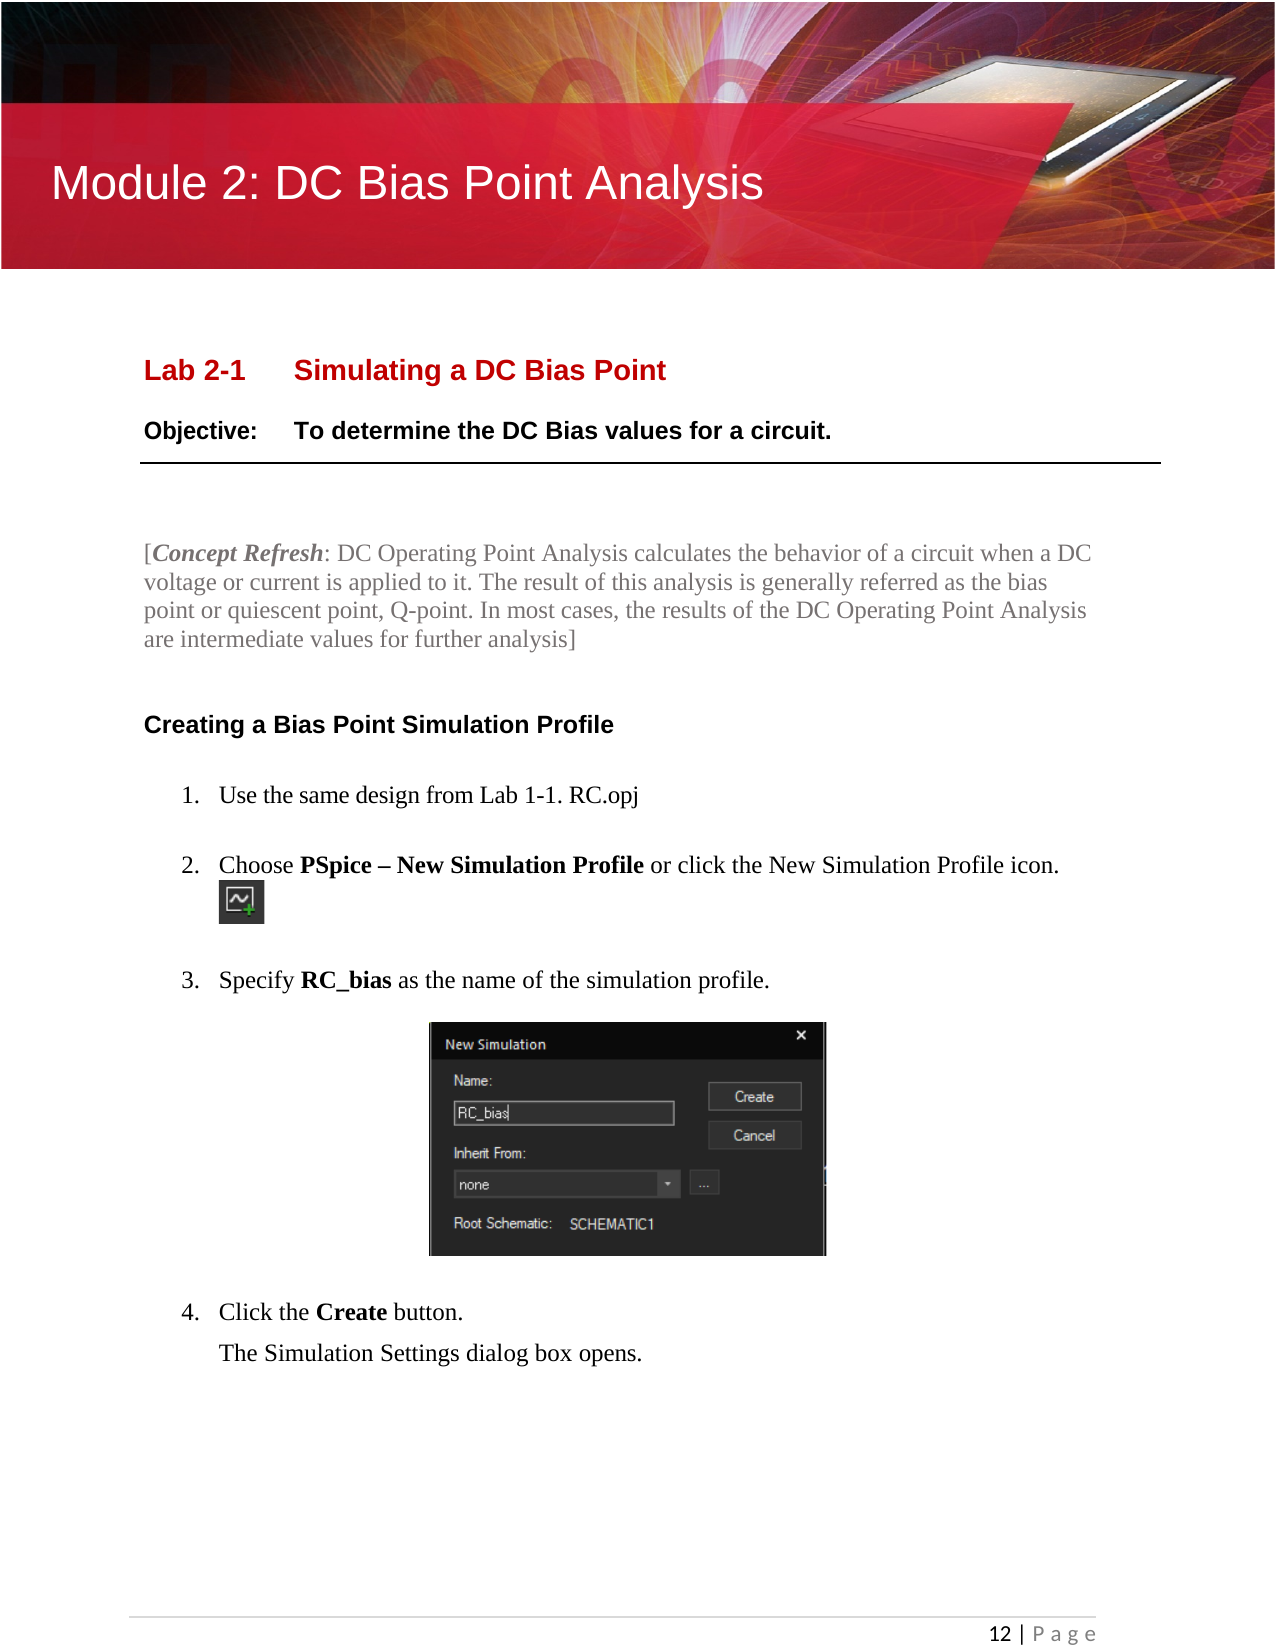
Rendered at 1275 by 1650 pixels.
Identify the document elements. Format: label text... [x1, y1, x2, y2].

picture [1, 2, 1275, 269]
list Choose PSpice – New Simulation Profile or click the New Simulation Profile icon. [181, 851, 1096, 923]
list Use the same design from Lab 1-1. RC.opj [181, 780, 1096, 809]
text The Simulation Settings dialog box opens. [219, 1338, 1096, 1367]
text Creating a Bias Point Simulation Profile [144, 710, 1096, 739]
text Lab 2-1 Simulating a DC Bias Point [144, 353, 1096, 386]
picture [218, 880, 265, 924]
text [Concept Refresh: DC Operating Point Analysis calculates the behavior of a circuit when a DC voltage or current is applied to it. The result of this analysis is generally referred as the bias point or quiescent point, Q-point. In most cases, the results of the DC Operating Point Analysis are intermediate values for further analysis] [144, 538, 1096, 653]
text Objective: To determine the DC Bias values for a circuit. [144, 416, 1096, 444]
list Click the Create button. [181, 1297, 1096, 1326]
list Specify RC_bias as the name of the simulation profile. [181, 966, 1096, 994]
picture [429, 1022, 827, 1256]
